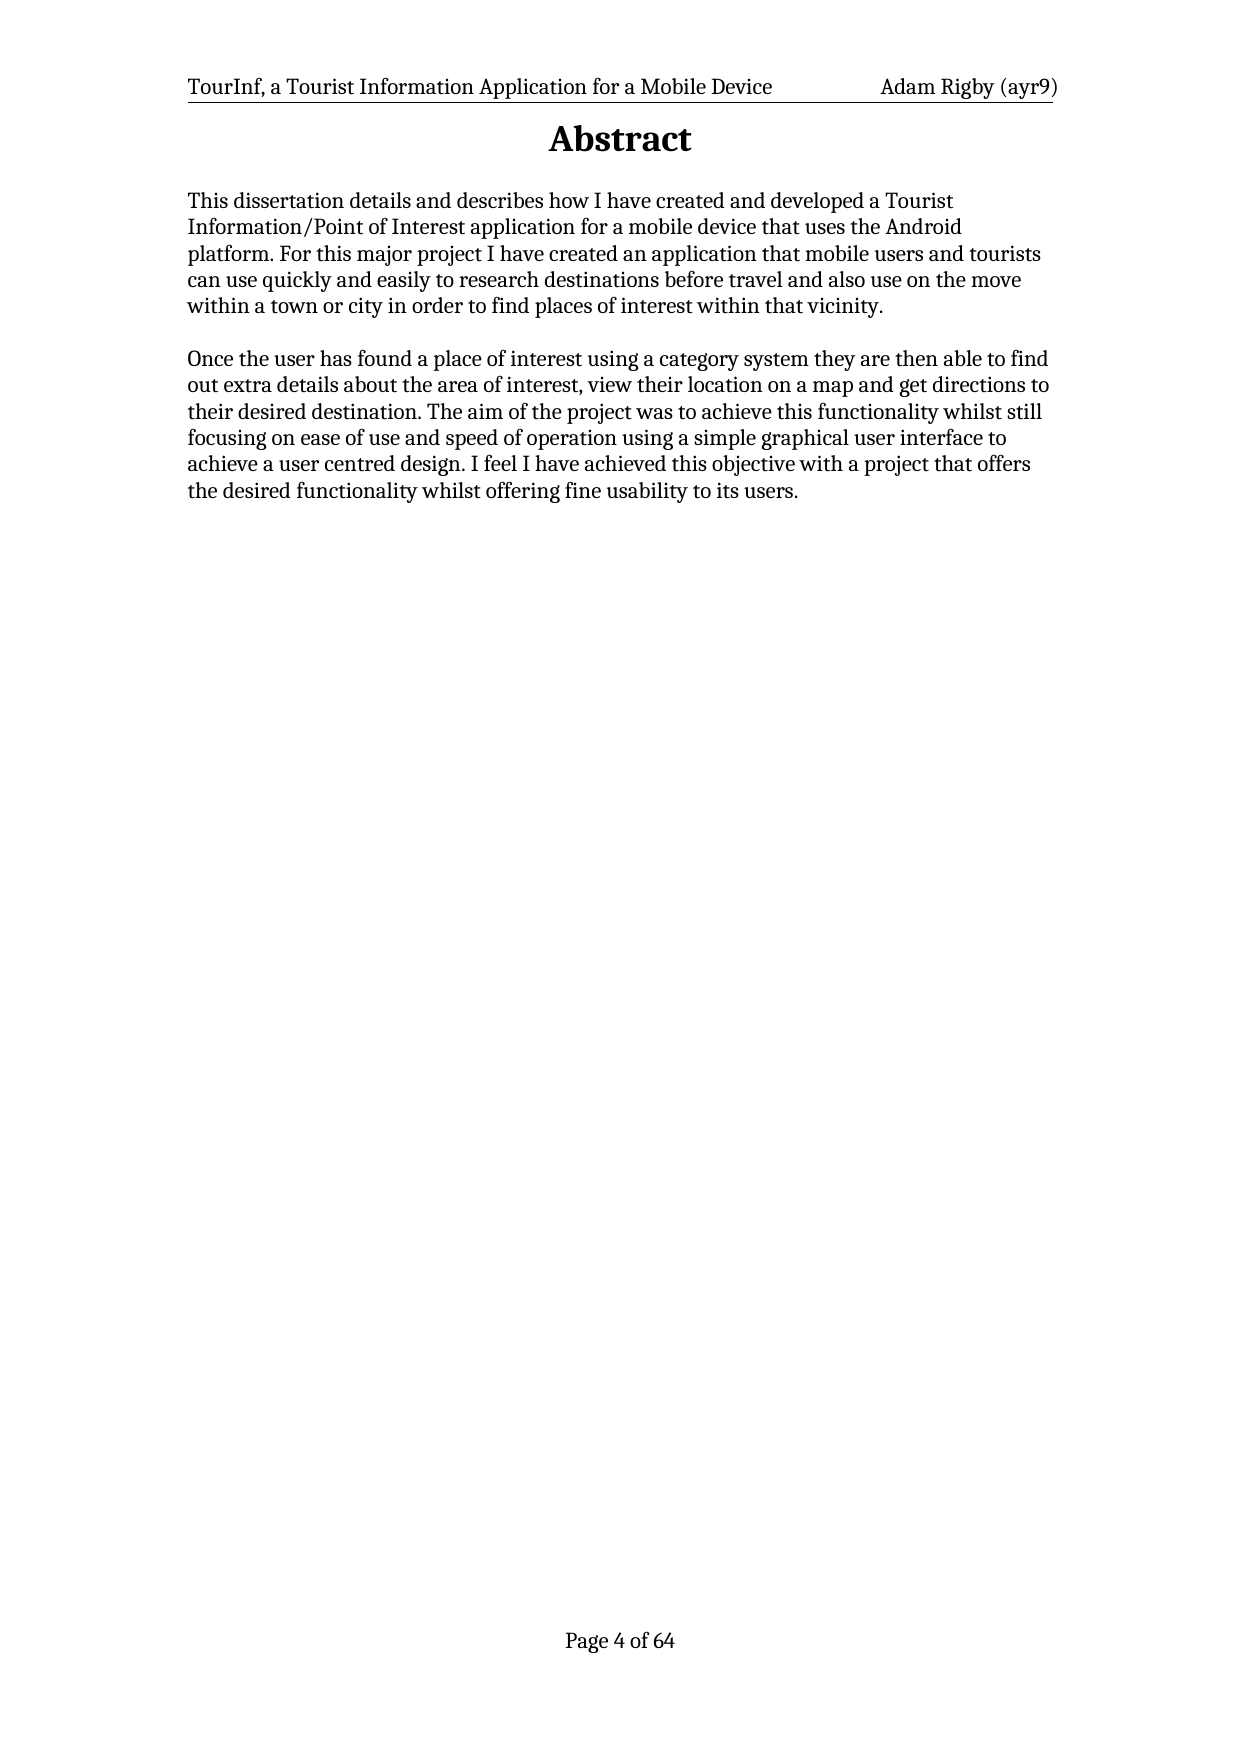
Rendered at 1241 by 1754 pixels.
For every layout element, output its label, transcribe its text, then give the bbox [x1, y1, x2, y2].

text This dissertation details and describes how I have created and developed a Tourist Information/Point of Interest application for a mobile device that uses the Android platform. For this major project I have created an application that mobile users and tourists can use quickly and easily to research destinations before travel and also use on the move within a town or city in order to find places of interest within that vicinity. [187, 188, 1053, 319]
text Abstract [187, 118, 1053, 161]
text Once the user has found a place of interest using a category system they are then able to find out extra details about the area of interest, view their location on a map and get directions to their desired destination. The aim of the project was to achieve this functionality whilst still focusing on ease of use and speed of operation using a simple graphical user interface to achieve a user centred design. I feel I have achieved this objective with a project that offers the desired functionality whilst offering fine usability to its users. [187, 346, 1053, 504]
